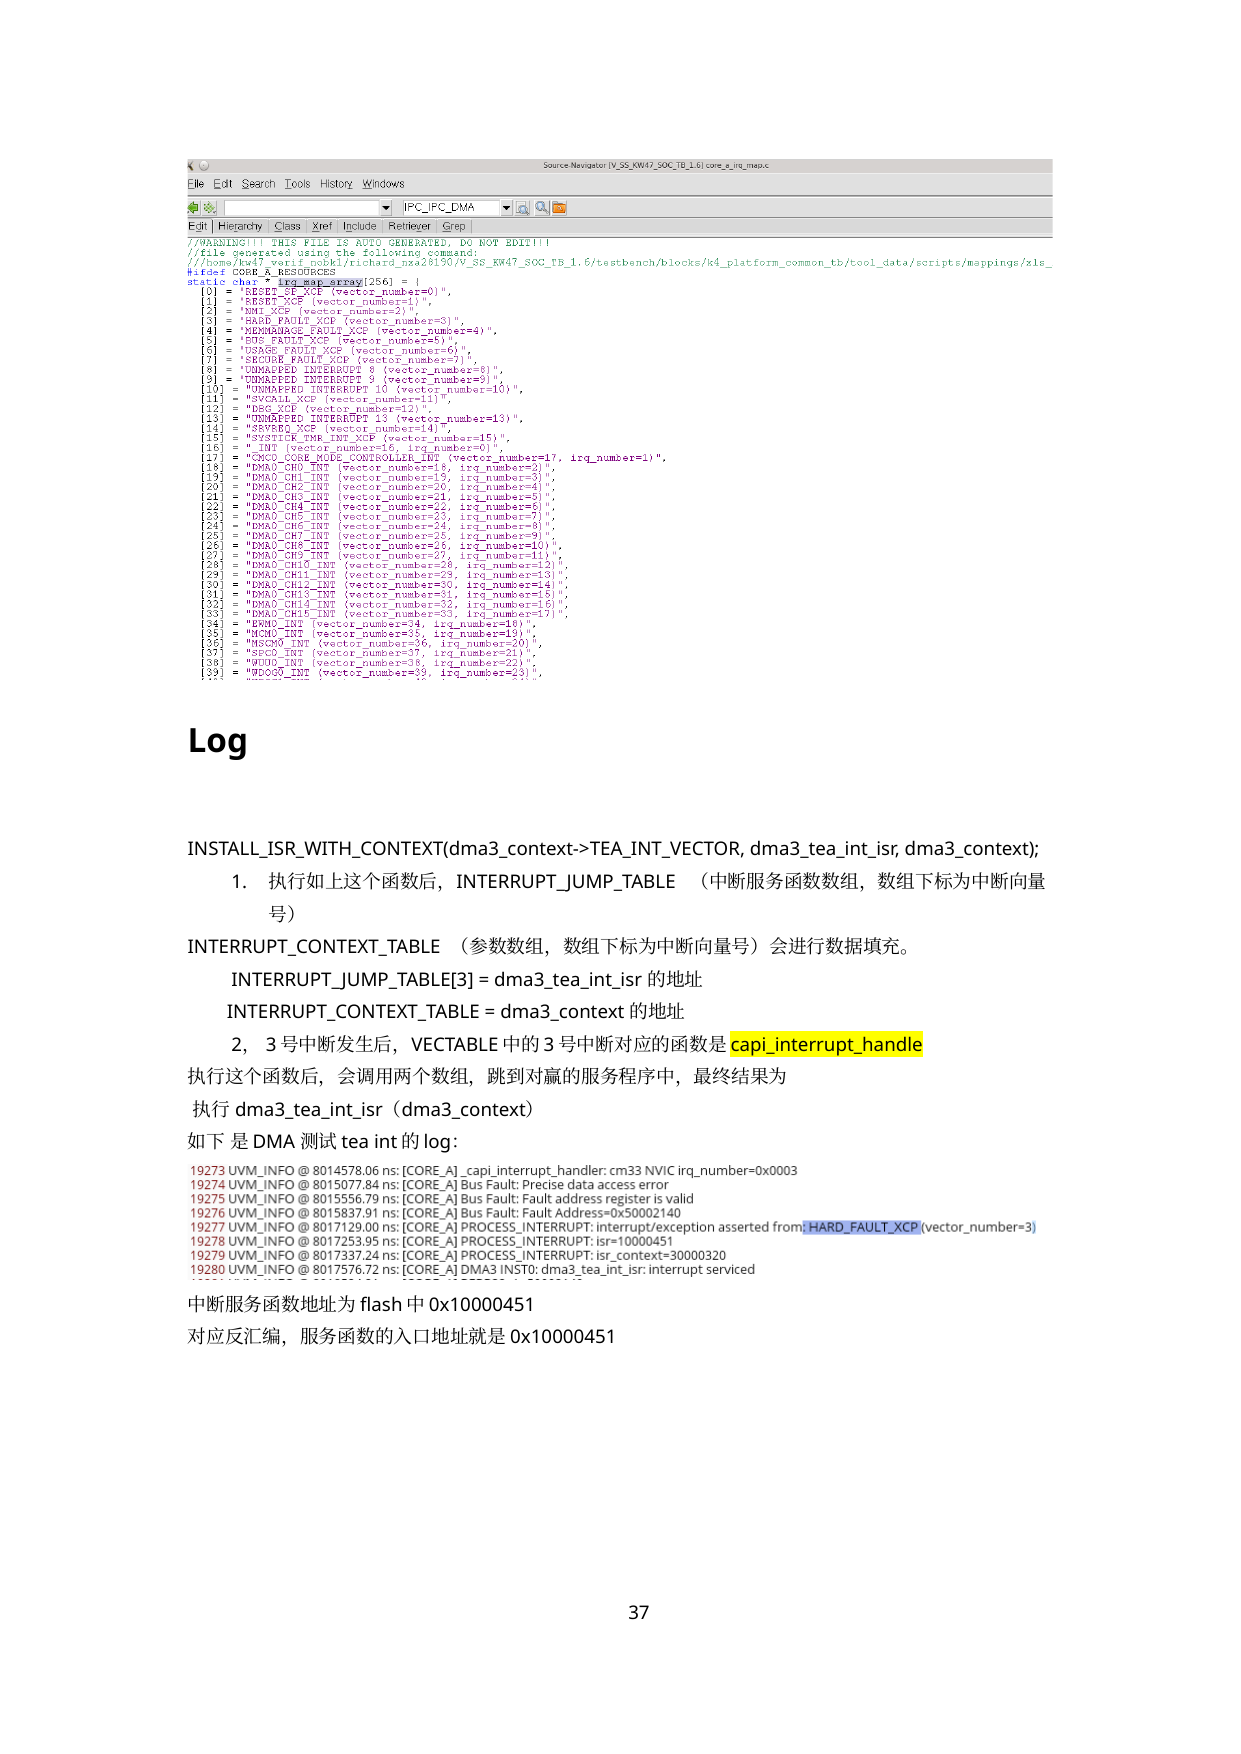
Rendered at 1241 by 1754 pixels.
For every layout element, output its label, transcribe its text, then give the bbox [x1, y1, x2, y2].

picture [187, 1164, 1053, 1280]
text INTERRUPT_CONTEXT_TABLE （参数数组，数组下标为中断向量号）会进行数据填充。 [187, 929, 1053, 962]
picture [187, 159, 1053, 680]
list 执行如上这个函数后，INTERRUPT_JUMP_TABLE （中断服务函数数组，数组下标为中断向量号） [231, 864, 1053, 929]
text INTERRUPT_CONTEXT_TABLE = dma3_context 的地址 [187, 994, 1053, 1027]
subtitle Log [187, 707, 1053, 772]
text 中断服务函数地址为flash中0x10000451 [187, 1287, 1053, 1319]
text 如下 是DMA 测试tea int的log： [187, 1124, 1053, 1157]
text 执行 dma3_tea_int_isr（dma3_context） [187, 1092, 1053, 1124]
text INSTALL_ISR_WITH_CONTEXT(dma3_context->TEA_INT_VECTOR, dma3_tea_int_isr, dma3_context); [187, 832, 1053, 864]
text 执行这个函数后，会调用两个数组，跳到对赢的服务程序中，最终结果为 [187, 1059, 1053, 1092]
text 2， 3号中断发生后，VECTABLE中的3号中断对应的函数是capi_interrupt_handle [187, 1027, 1053, 1059]
text INTERRUPT_JUMP_TABLE[3] = dma3_tea_int_isr 的地址 [187, 962, 1053, 994]
text 对应反汇编，服务函数的入口地址就是0x10000451 [187, 1319, 1053, 1352]
